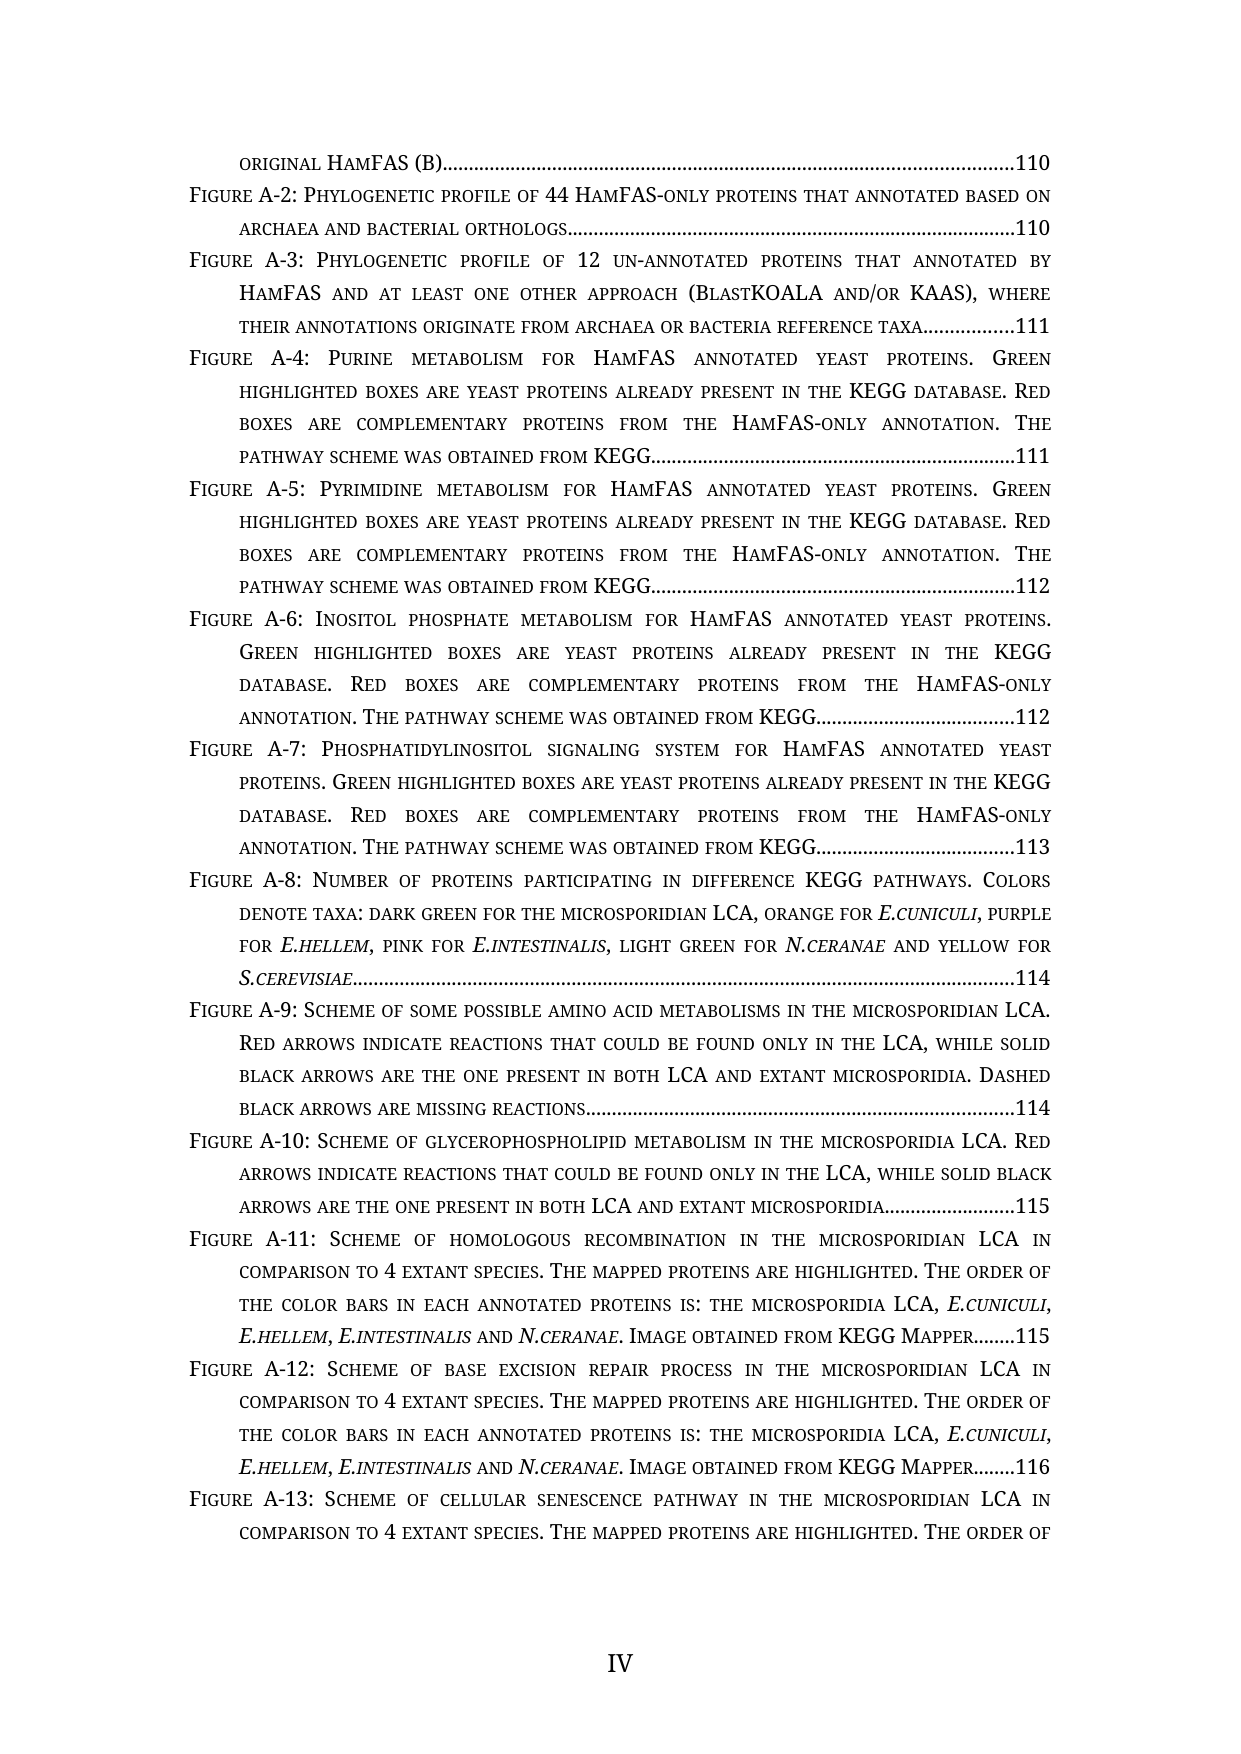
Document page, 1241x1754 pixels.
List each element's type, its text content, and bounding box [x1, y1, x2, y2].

text Figure A-10: Scheme of glycerophospholipid metabolism in the microsporidia LCA. Red arrows indicate reactions that could be found only in the LCA, while solid black arrows are the one present in both LCA and extant microsporidia. 115 [189, 1126, 1051, 1219]
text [189, 148, 1051, 176]
text Figure A-2: Phylogenetic profile of 44 HamFAS-only proteins that annotated based on archaea and bacterial orthologs. 110 [189, 180, 1051, 241]
text Figure A-8: Number of proteins participating in difference KEGG pathways. Colors denote taxa: dark green for the microsporidian LCA, orange for E.cuniculi, purple for E.hellem, pink for E.intestinalis, light green for N.ceranae and yellow for S.cerevisiae. 114 [189, 865, 1051, 991]
text Figure A-9: Scheme of some possible amino acid metabolisms in the microsporidian LCA. Red arrows indicate reactions that could be found only in the LCA, while solid black arrows are the one present in both LCA and extant microsporidia. Dashed black arrows are missing reactions. 114 [189, 995, 1051, 1122]
text Figure A-3: Phylogenetic profile of 12 un-annotated proteins that annotated by HamFAS and at least one other approach (BlastKOALA and/or KAAS), where their annotations originate from archaea or bacteria reference taxa. 111 [189, 246, 1051, 339]
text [189, 1484, 1051, 1546]
text Figure A-6: Inositol phosphate metabolism for HamFAS annotated yeast proteins. Green highlighted boxes are yeast proteins already present in the KEGG database. Red boxes are complementary proteins from the HamFAS-only annotation. The pathway scheme was obtained from KEGG. 112 [189, 604, 1051, 730]
text Figure A-12: Scheme of base excision repair process in the microsporidian LCA in comparison to 4 extant species. The mapped proteins are highlighted. The order of the color bars in each annotated proteins is: the microsporidia LCA, E.cuniculi, E.hellem, E.intestinalis and N.ceranae. Image obtained from KEGG Mapper. 116 [189, 1354, 1051, 1480]
text Figure A-5: Pyrimidine metabolism for HamFAS annotated yeast proteins. Green highlighted boxes are yeast proteins already present in the KEGG database. Red boxes are complementary proteins from the HamFAS-only annotation. The pathway scheme was obtained from KEGG. 112 [189, 474, 1051, 600]
text Figure A-7: Phosphatidylinositol signaling system for HamFAS annotated yeast proteins. Green highlighted boxes are yeast proteins already present in the KEGG database. Red boxes are complementary proteins from the HamFAS-only annotation. The pathway scheme was obtained from KEGG. 113 [189, 734, 1051, 861]
text Figure A-11: Scheme of homologous recombination in the microsporidian LCA in comparison to 4 extant species. The mapped proteins are highlighted. The order of the color bars in each annotated proteins is: the microsporidia LCA, E.cuniculi, E.hellem, E.intestinalis and N.ceranae. Image obtained from KEGG Mapper. 115 [189, 1224, 1051, 1350]
text Figure A-4: Purine metabolism for HamFAS annotated yeast proteins. Green highlighted boxes are yeast proteins already present in the KEGG database. Red boxes are complementary proteins from the HamFAS-only annotation. The pathway scheme was obtained from KEGG. 111 [189, 343, 1051, 469]
